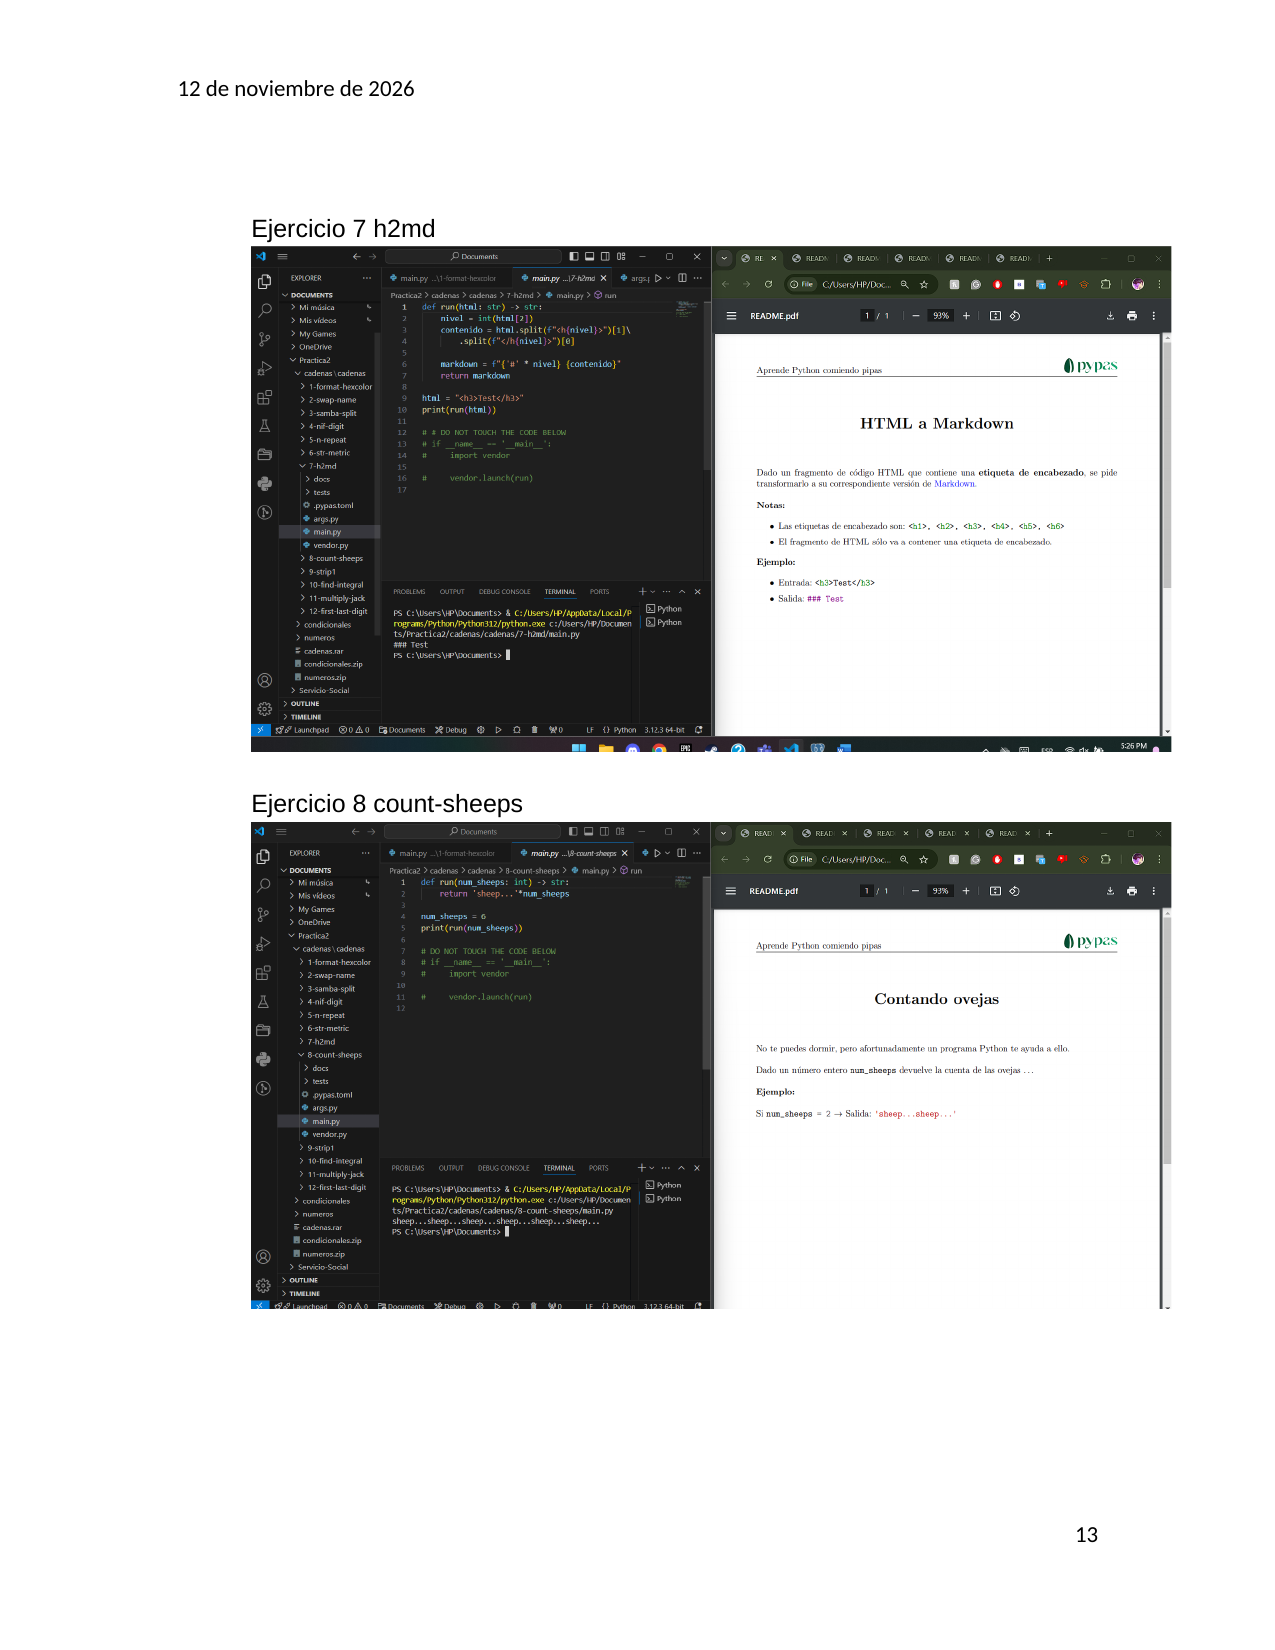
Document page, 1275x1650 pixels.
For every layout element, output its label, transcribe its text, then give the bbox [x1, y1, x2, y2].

text Ejercicio 8 count-sheeps [177, 789, 1098, 818]
picture [251, 822, 1172, 1309]
picture [251, 246, 1172, 752]
text Ejercicio 7 h2md [177, 214, 1098, 242]
